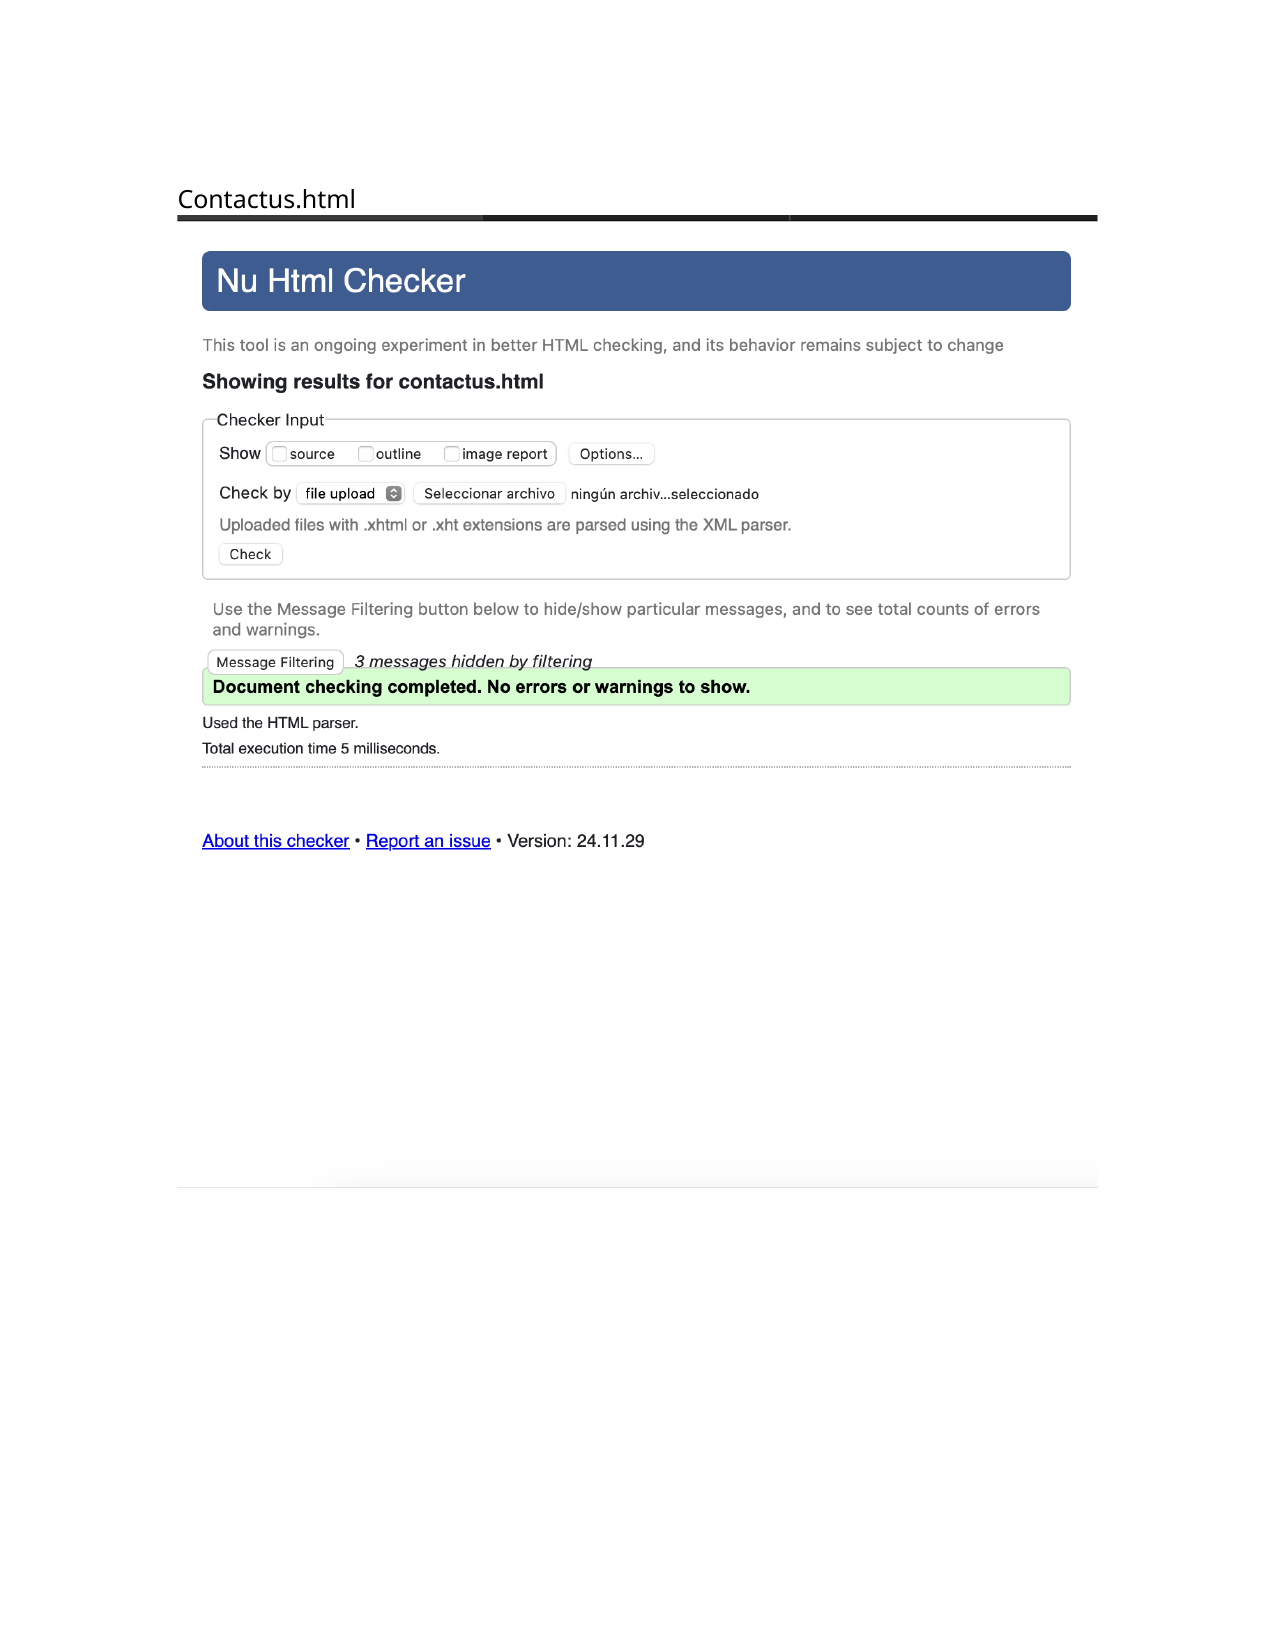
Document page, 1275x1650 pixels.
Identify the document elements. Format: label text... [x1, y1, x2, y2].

text Contactus.html [177, 182, 1098, 215]
picture [177, 215, 1098, 1188]
